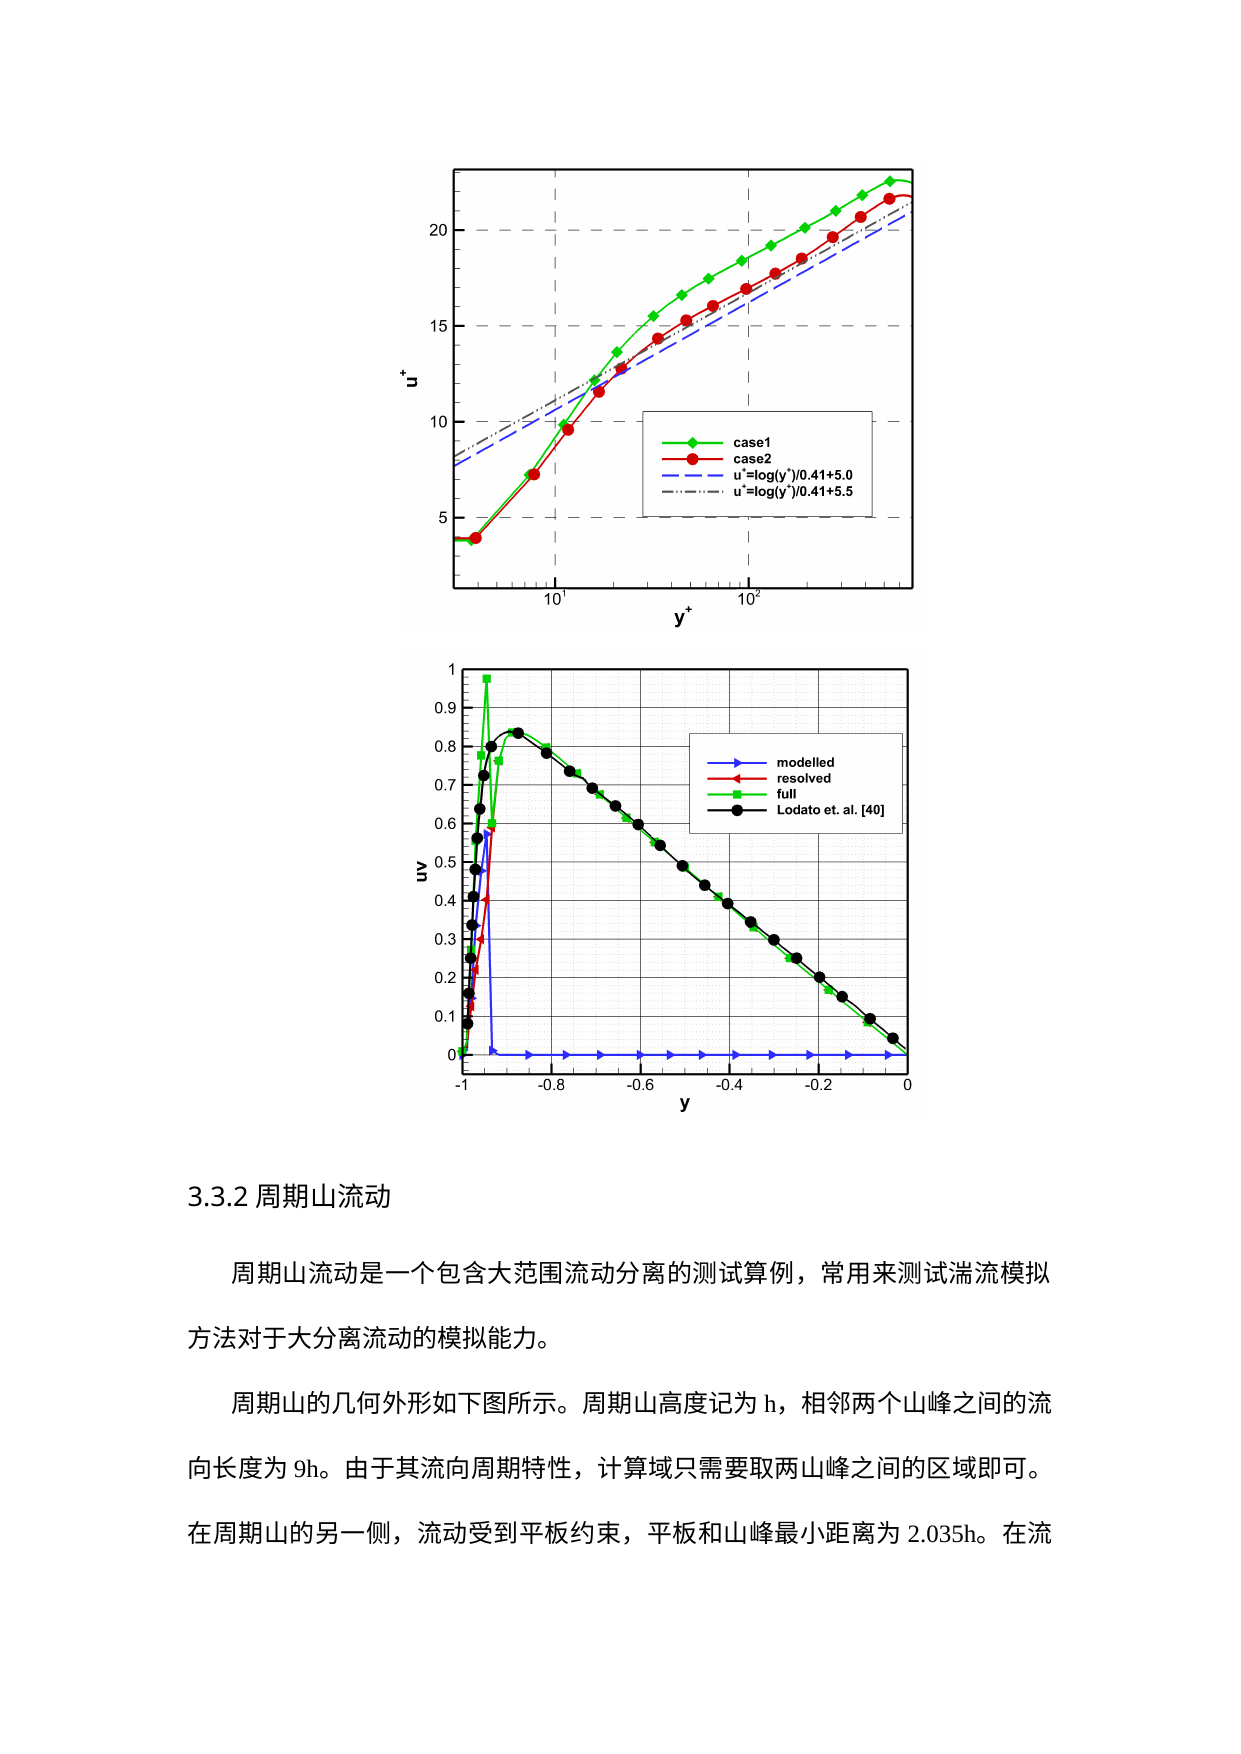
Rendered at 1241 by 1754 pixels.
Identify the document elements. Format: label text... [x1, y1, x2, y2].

picture [401, 649, 927, 1123]
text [187, 1369, 1053, 1564]
text 周期山流动是一个包含大范围流动分离的测试算例，常用来测试湍流模拟方法对于大分离流动的模拟能力。 [187, 1239, 1053, 1369]
subtitle 3.3.2 周期山流动 [187, 1162, 1053, 1227]
picture [397, 162, 930, 635]
